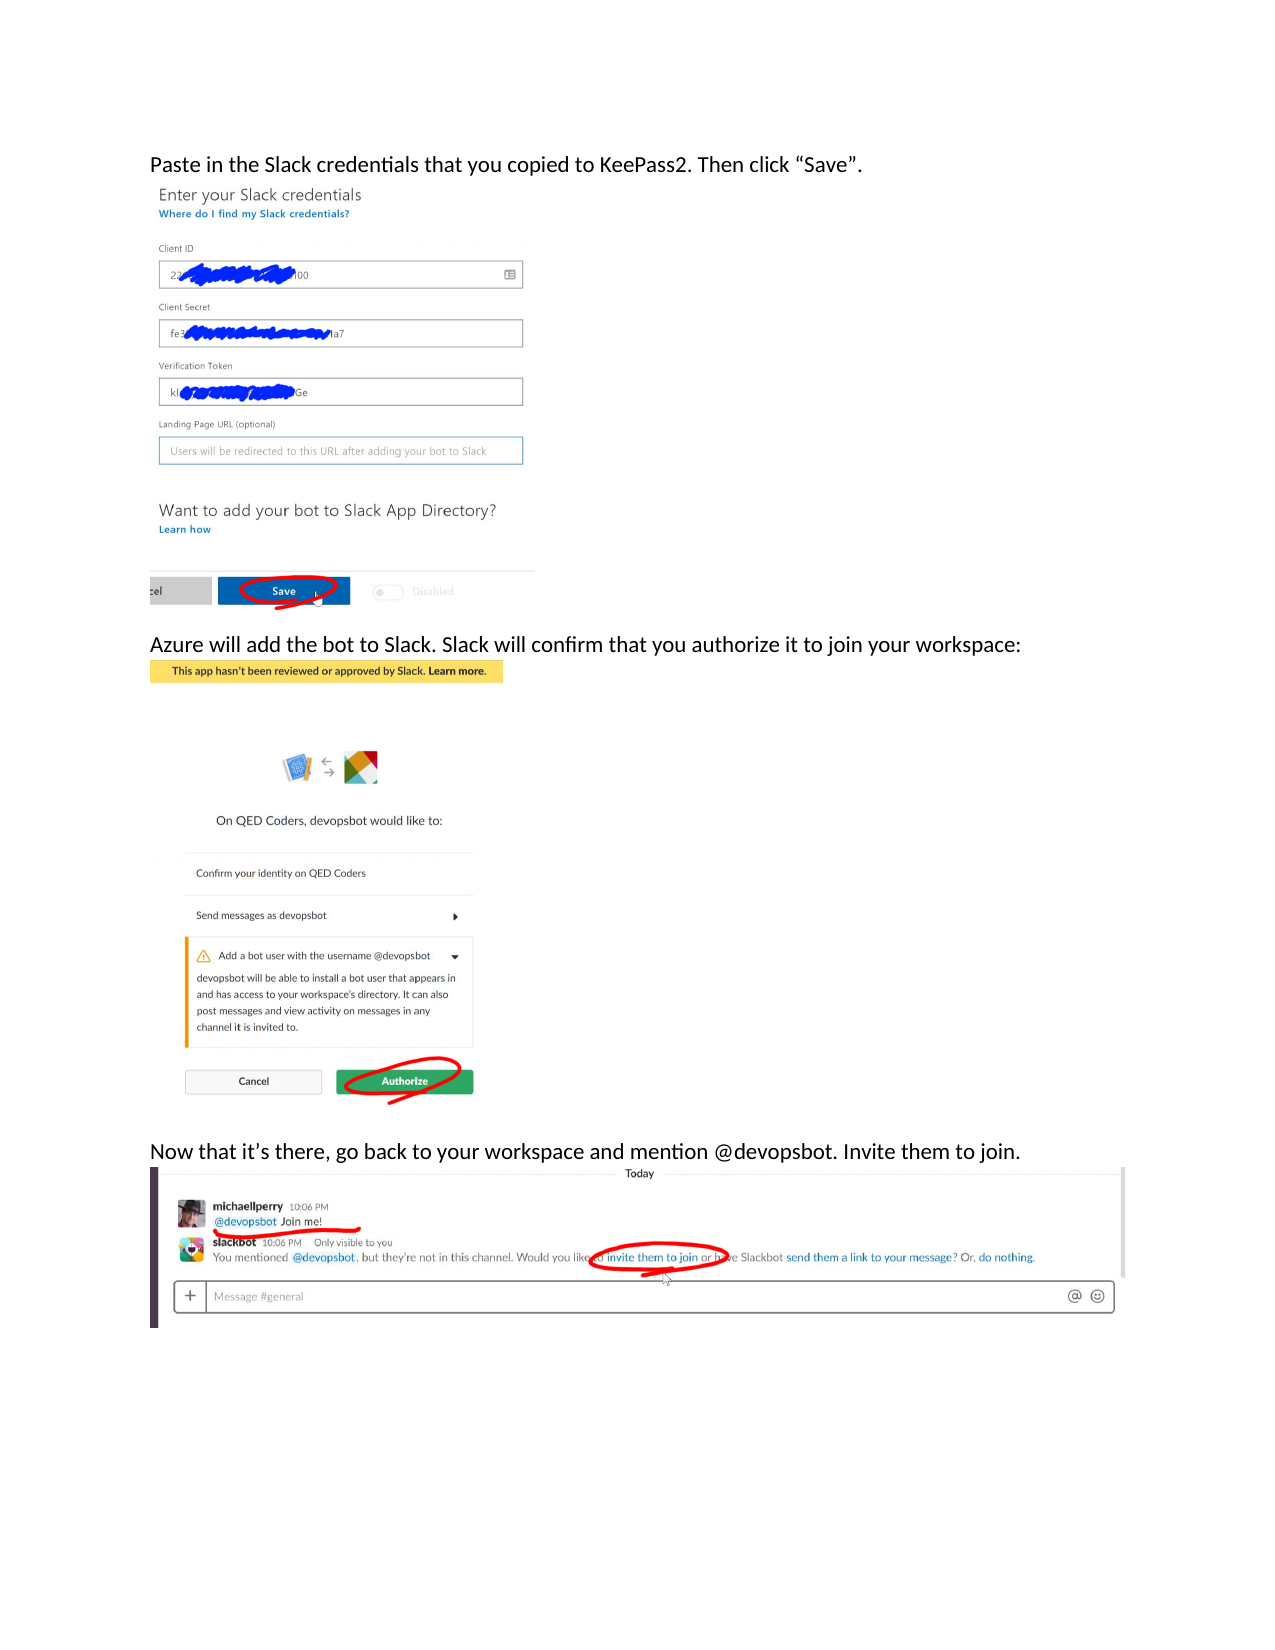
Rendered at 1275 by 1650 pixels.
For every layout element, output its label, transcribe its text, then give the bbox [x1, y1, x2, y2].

picture [150, 1167, 1125, 1328]
picture [150, 180, 535, 612]
picture [150, 660, 504, 1119]
text Now that it’s there, go back to your workspace and mention @devopsbot. Invite them to join. [150, 1137, 1125, 1167]
